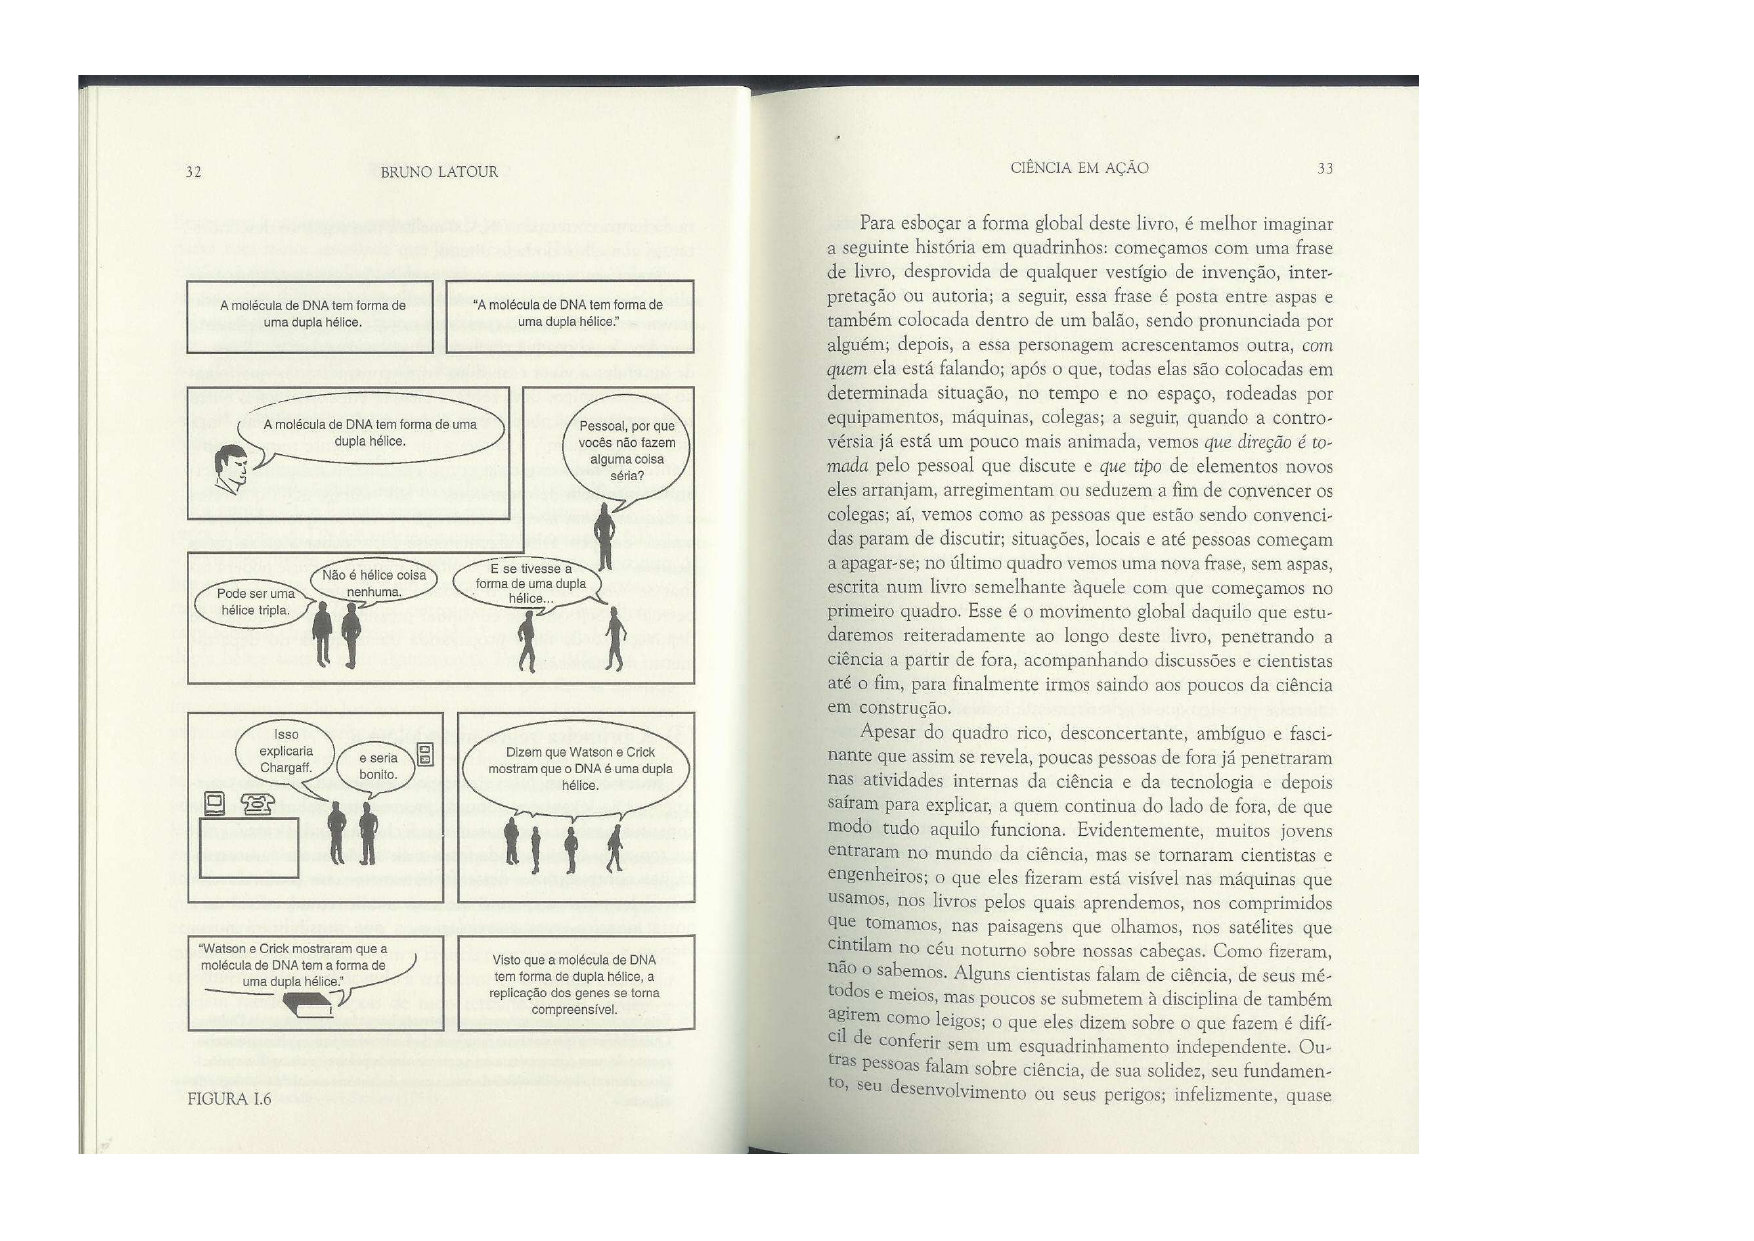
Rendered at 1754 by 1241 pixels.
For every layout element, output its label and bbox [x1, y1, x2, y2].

picture [78, 75, 1419, 1154]
